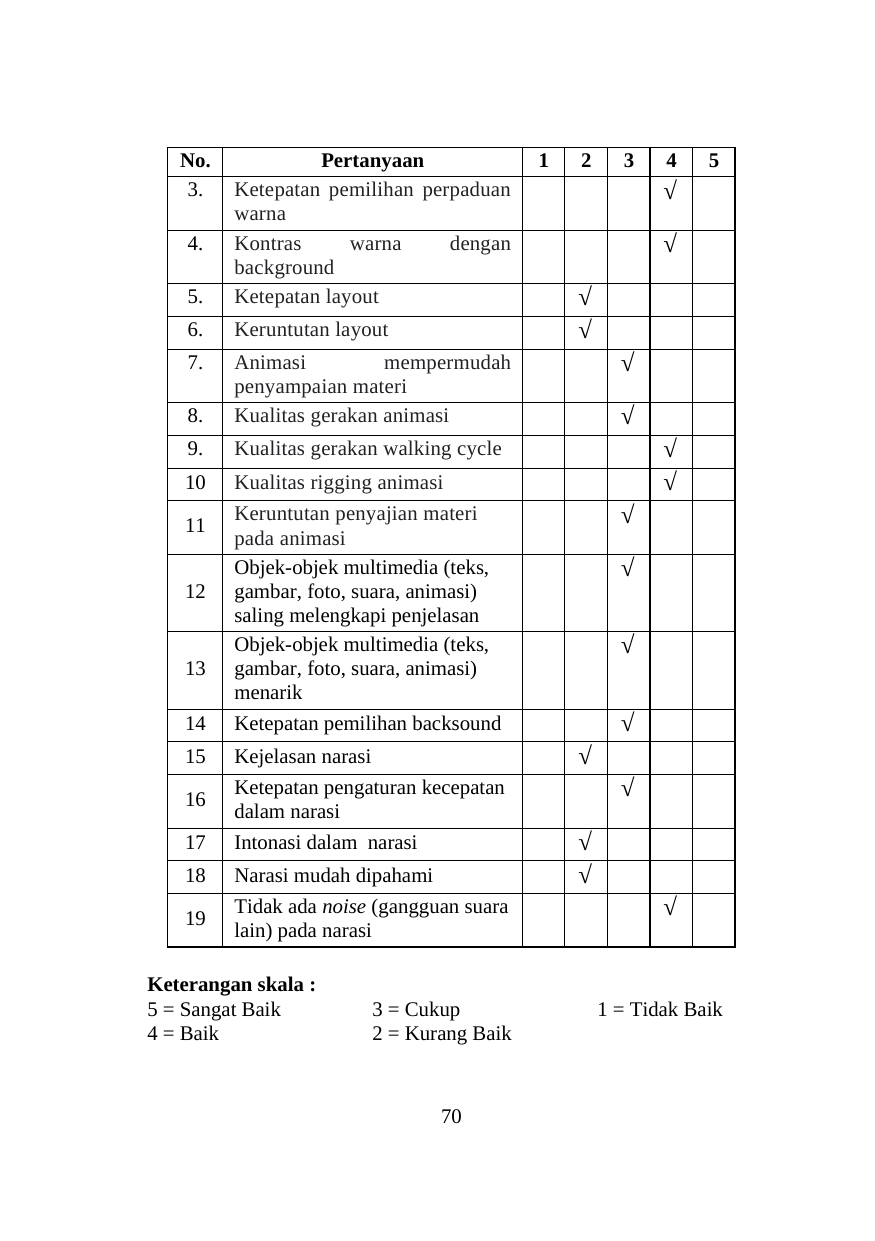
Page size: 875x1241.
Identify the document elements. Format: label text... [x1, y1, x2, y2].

table_cell [565, 632, 607, 708]
table_cell [523, 350, 564, 402]
table_cell [565, 742, 607, 774]
table_cell [523, 436, 564, 467]
table_cell [693, 829, 734, 860]
table_cell [651, 894, 692, 946]
table_cell [608, 350, 649, 402]
table_cell 15 [168, 742, 222, 774]
table_cell [523, 231, 564, 283]
table_cell Ketepatan pemilihan perpaduan warna [223, 177, 522, 229]
table_cell [651, 555, 692, 631]
table_cell 14 [168, 710, 222, 741]
table_cell 7. [168, 350, 222, 402]
table_cell Tidak ada noise (gangguan suara lain) pada narasi [223, 894, 522, 946]
table_cell [608, 501, 649, 554]
table_cell [693, 350, 734, 402]
table_cell [523, 894, 564, 946]
table_cell [608, 775, 649, 827]
table_cell [651, 350, 692, 402]
table_cell Kualitas rigging animasi [223, 469, 522, 500]
table_cell [693, 894, 734, 946]
text 5 = Sangat Baik 3 = Cukup 1 = Tidak Baik [147, 996, 756, 1021]
table_header 1 [523, 148, 564, 176]
table_cell [651, 501, 692, 554]
table_cell [565, 403, 607, 435]
table_header 2 [565, 148, 607, 176]
table_cell [608, 403, 649, 435]
table_cell [608, 632, 649, 708]
table_cell Kontras warna dengan background [223, 231, 522, 283]
table_cell [651, 742, 692, 774]
table_cell 5. [168, 284, 222, 316]
table_header 4 [651, 148, 692, 176]
table_cell [693, 742, 734, 774]
table_cell [565, 775, 607, 827]
table_cell [523, 177, 564, 229]
table_cell 6. [168, 317, 222, 348]
table_cell [693, 501, 734, 554]
table_cell [565, 177, 607, 229]
table_cell [651, 231, 692, 283]
table_cell Keruntutan layout [223, 317, 522, 348]
table_cell [565, 501, 607, 554]
table_cell Objek-objek multimedia (teks, gambar, foto, suara, animasi) saling melengkapi penjelasan [223, 555, 522, 631]
table_cell [693, 861, 734, 893]
table_cell 9. [168, 436, 222, 467]
table_cell [523, 710, 564, 741]
table_cell Objek-objek multimedia (teks, gambar, foto, suara, animasi) menarik [223, 632, 522, 708]
table_cell [693, 555, 734, 631]
table_cell [523, 317, 564, 348]
table_cell Kualitas gerakan animasi [223, 403, 522, 435]
text 4 = Baik 2 = Kurang Baik [147, 1021, 756, 1044]
table_cell [651, 469, 692, 500]
table_cell [523, 632, 564, 708]
table_cell 16 [168, 775, 222, 827]
table_cell [651, 317, 692, 348]
table_cell [651, 403, 692, 435]
table_cell [608, 742, 649, 774]
table_cell [565, 231, 607, 283]
table_cell [523, 501, 564, 554]
table_cell 19 [168, 894, 222, 946]
table_cell [651, 829, 692, 860]
table_cell [523, 775, 564, 827]
table_cell [693, 436, 734, 467]
table_cell [693, 775, 734, 827]
table_cell [608, 469, 649, 500]
table_cell [565, 894, 607, 946]
table_cell [651, 177, 692, 229]
table_cell [565, 284, 607, 316]
table_cell 3. [168, 177, 222, 229]
table_cell [608, 710, 649, 741]
table_cell 18 [168, 861, 222, 893]
table_header No. [168, 148, 222, 176]
table_cell [651, 710, 692, 741]
table_cell [608, 231, 649, 283]
table_cell [693, 231, 734, 283]
table_cell Intonasi dalam narasi [223, 829, 522, 860]
table_cell [565, 829, 607, 860]
table_cell [565, 710, 607, 741]
table_cell 17 [168, 829, 222, 860]
table_cell [693, 710, 734, 741]
table_header 5 [693, 148, 734, 176]
table_cell [693, 284, 734, 316]
table_cell [565, 469, 607, 500]
table_cell [523, 469, 564, 500]
table_cell [565, 436, 607, 467]
table_cell [651, 632, 692, 708]
table_cell [565, 555, 607, 631]
table_cell Kejelasan narasi [223, 742, 522, 774]
table_cell Ketepatan pemilihan backsound [223, 710, 522, 741]
table_cell [565, 350, 607, 402]
table_header 3 [608, 148, 649, 176]
table_cell [608, 284, 649, 316]
table_cell 12 [168, 555, 222, 631]
table_cell [523, 555, 564, 631]
table_cell [608, 436, 649, 467]
table_cell [608, 555, 649, 631]
table_header Pertanyaan [223, 148, 522, 176]
table_cell [651, 861, 692, 893]
table_cell [693, 403, 734, 435]
table_cell [651, 436, 692, 467]
table_cell [565, 861, 607, 893]
table_cell [608, 829, 649, 860]
table_cell Kualitas gerakan walking cycle [223, 436, 522, 467]
table_cell 11 [168, 501, 222, 554]
table_cell 13 [168, 632, 222, 708]
table_cell Animasi mempermudah penyampaian materi [223, 350, 522, 402]
table_cell 8. [168, 403, 222, 435]
table_cell [565, 317, 607, 348]
table_cell [523, 284, 564, 316]
table_cell [523, 829, 564, 860]
table_cell [651, 284, 692, 316]
table_cell [651, 775, 692, 827]
table_cell [523, 742, 564, 774]
table_cell [693, 317, 734, 348]
table_cell Keruntutan penyajian materi pada animasi [223, 501, 522, 554]
table_cell [608, 861, 649, 893]
table_cell [693, 469, 734, 500]
table_cell 10 [168, 469, 222, 500]
text Keterangan skala : [147, 972, 756, 996]
table_cell Ketepatan pengaturan kecepatan dalam narasi [223, 775, 522, 827]
table_cell [693, 632, 734, 708]
table_cell [523, 403, 564, 435]
table_cell Narasi mudah dipahami [223, 861, 522, 893]
table_cell Ketepatan layout [223, 284, 522, 316]
table_cell 4. [168, 231, 222, 283]
table_cell [523, 861, 564, 893]
table_cell [693, 177, 734, 229]
table_cell [608, 177, 649, 229]
table_cell [608, 317, 649, 348]
table_cell [608, 894, 649, 946]
